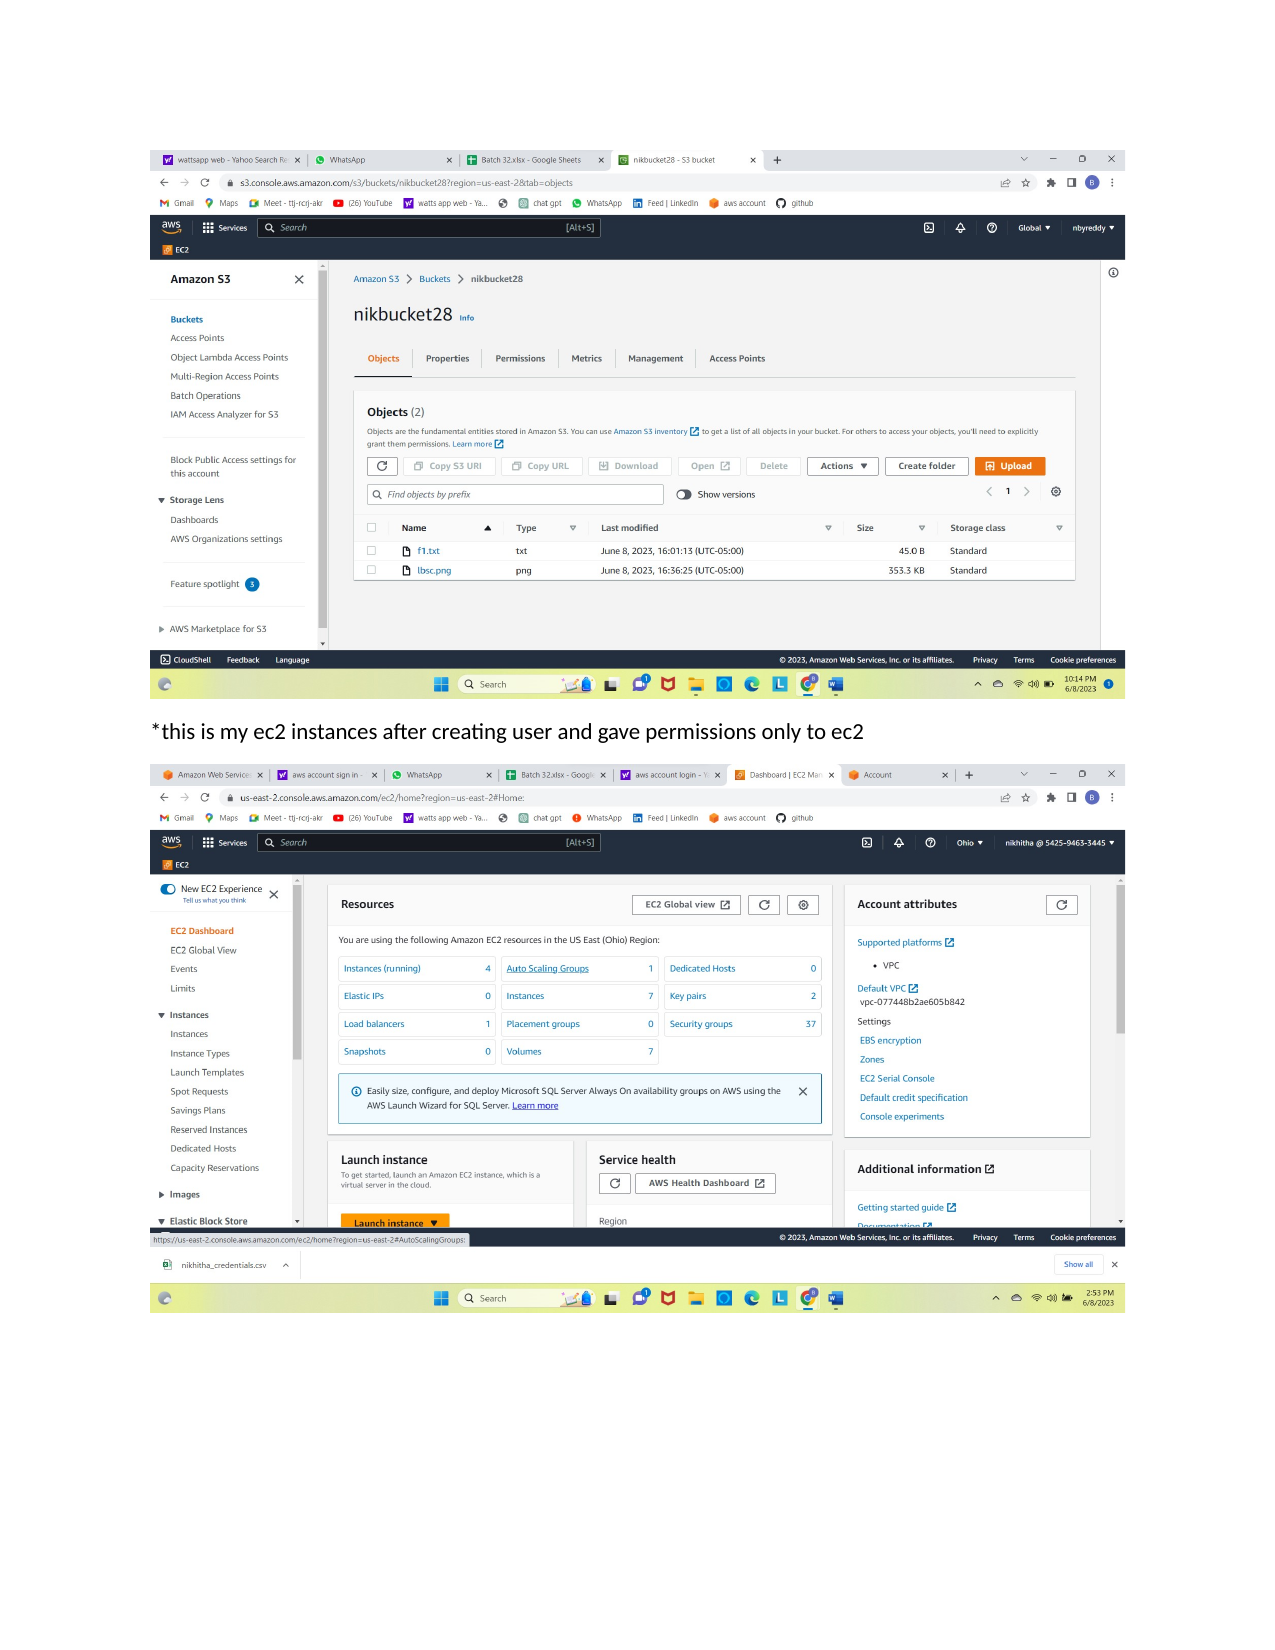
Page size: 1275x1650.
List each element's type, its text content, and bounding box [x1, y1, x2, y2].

picture [150, 150, 1125, 699]
text *this is my ec2 instances after creating user and gave permissions only to ec2 [150, 717, 1125, 745]
picture [150, 764, 1125, 1313]
